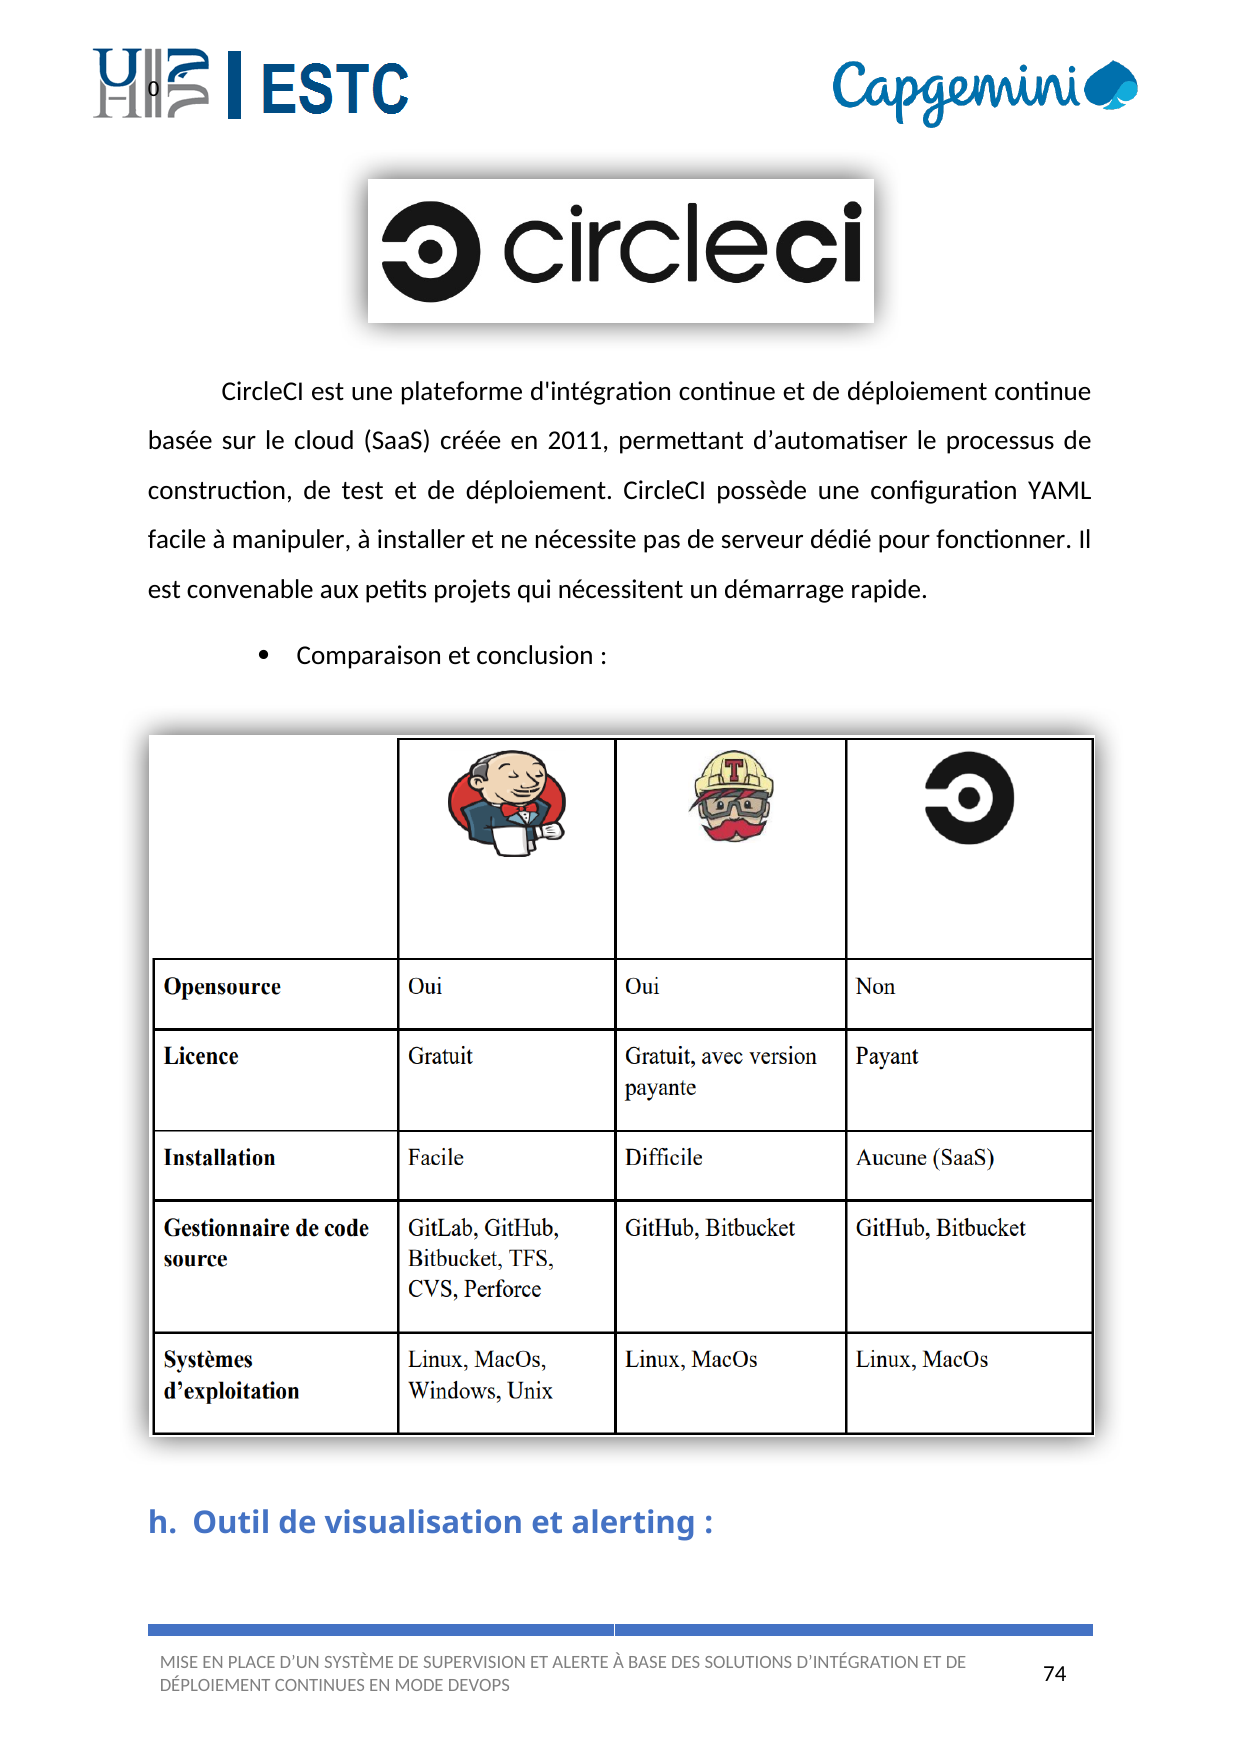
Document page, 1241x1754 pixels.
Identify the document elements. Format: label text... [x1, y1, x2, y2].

list Comparaison et conclusion : [259, 638, 1093, 671]
subtitle Outil de visualisation et alerting : [148, 1500, 1093, 1542]
picture [833, 60, 1139, 128]
picture [149, 735, 1095, 1437]
picture [87, 40, 418, 136]
text CircleCI est une plateforme d'intégration continue et de déploiement continue basée sur le cloud (SaaS) créée en 2011, permettant d’automatiser le processus de construction, de test et de déploiement. CircleCI possède une configuration YAML facile à manipuler, à installer et ne nécessite pas de serveur dédié pour fonctionner. Il est convenable aux petits projets qui nécessitent un démarrage rapide. [148, 374, 1093, 605]
picture [368, 179, 874, 323]
